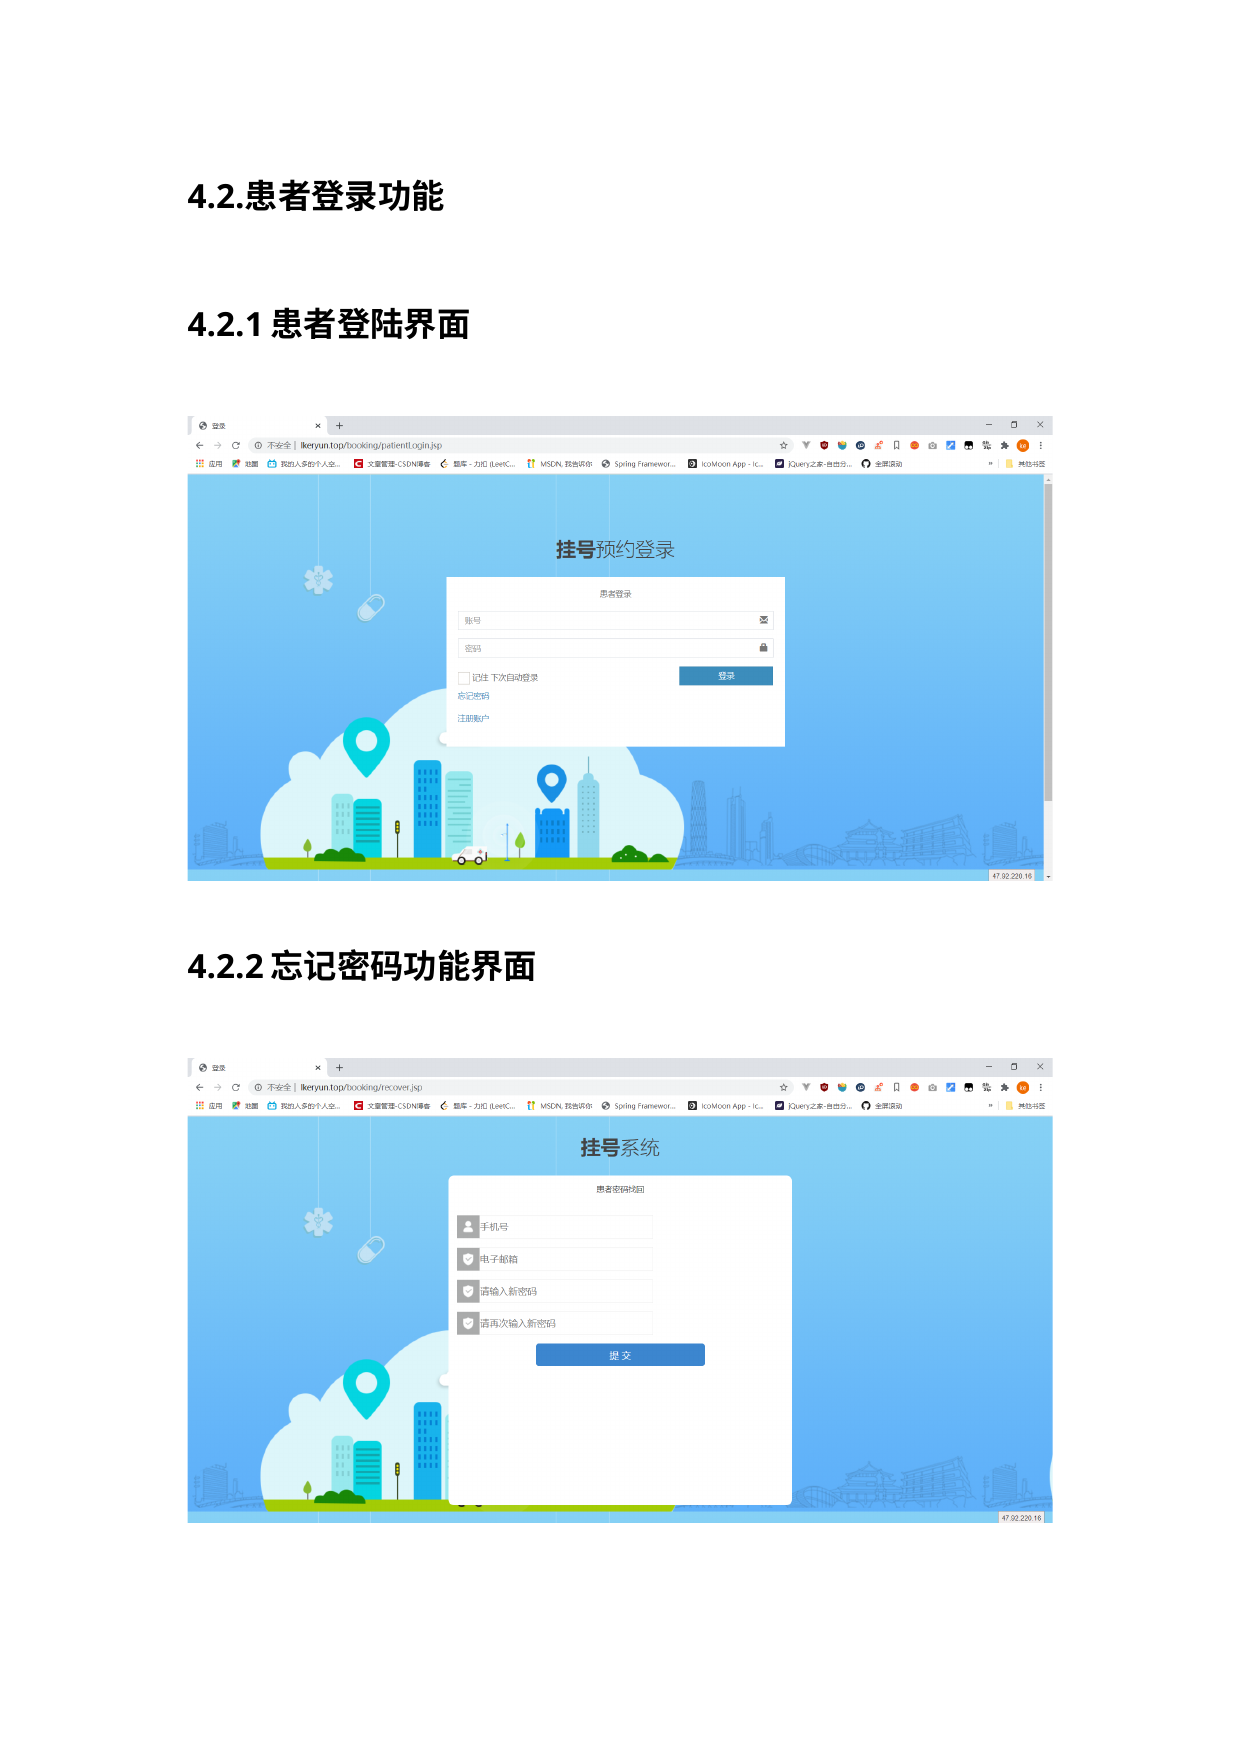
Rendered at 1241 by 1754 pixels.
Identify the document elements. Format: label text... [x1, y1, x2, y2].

subtitle 4.2.2忘记密码功能界面 [187, 931, 1053, 996]
subtitle 4.2.1患者登陆界面 [187, 289, 1053, 354]
picture [187, 1058, 1053, 1523]
subtitle 4.2.患者登录功能 [187, 162, 1053, 227]
picture [187, 416, 1053, 881]
